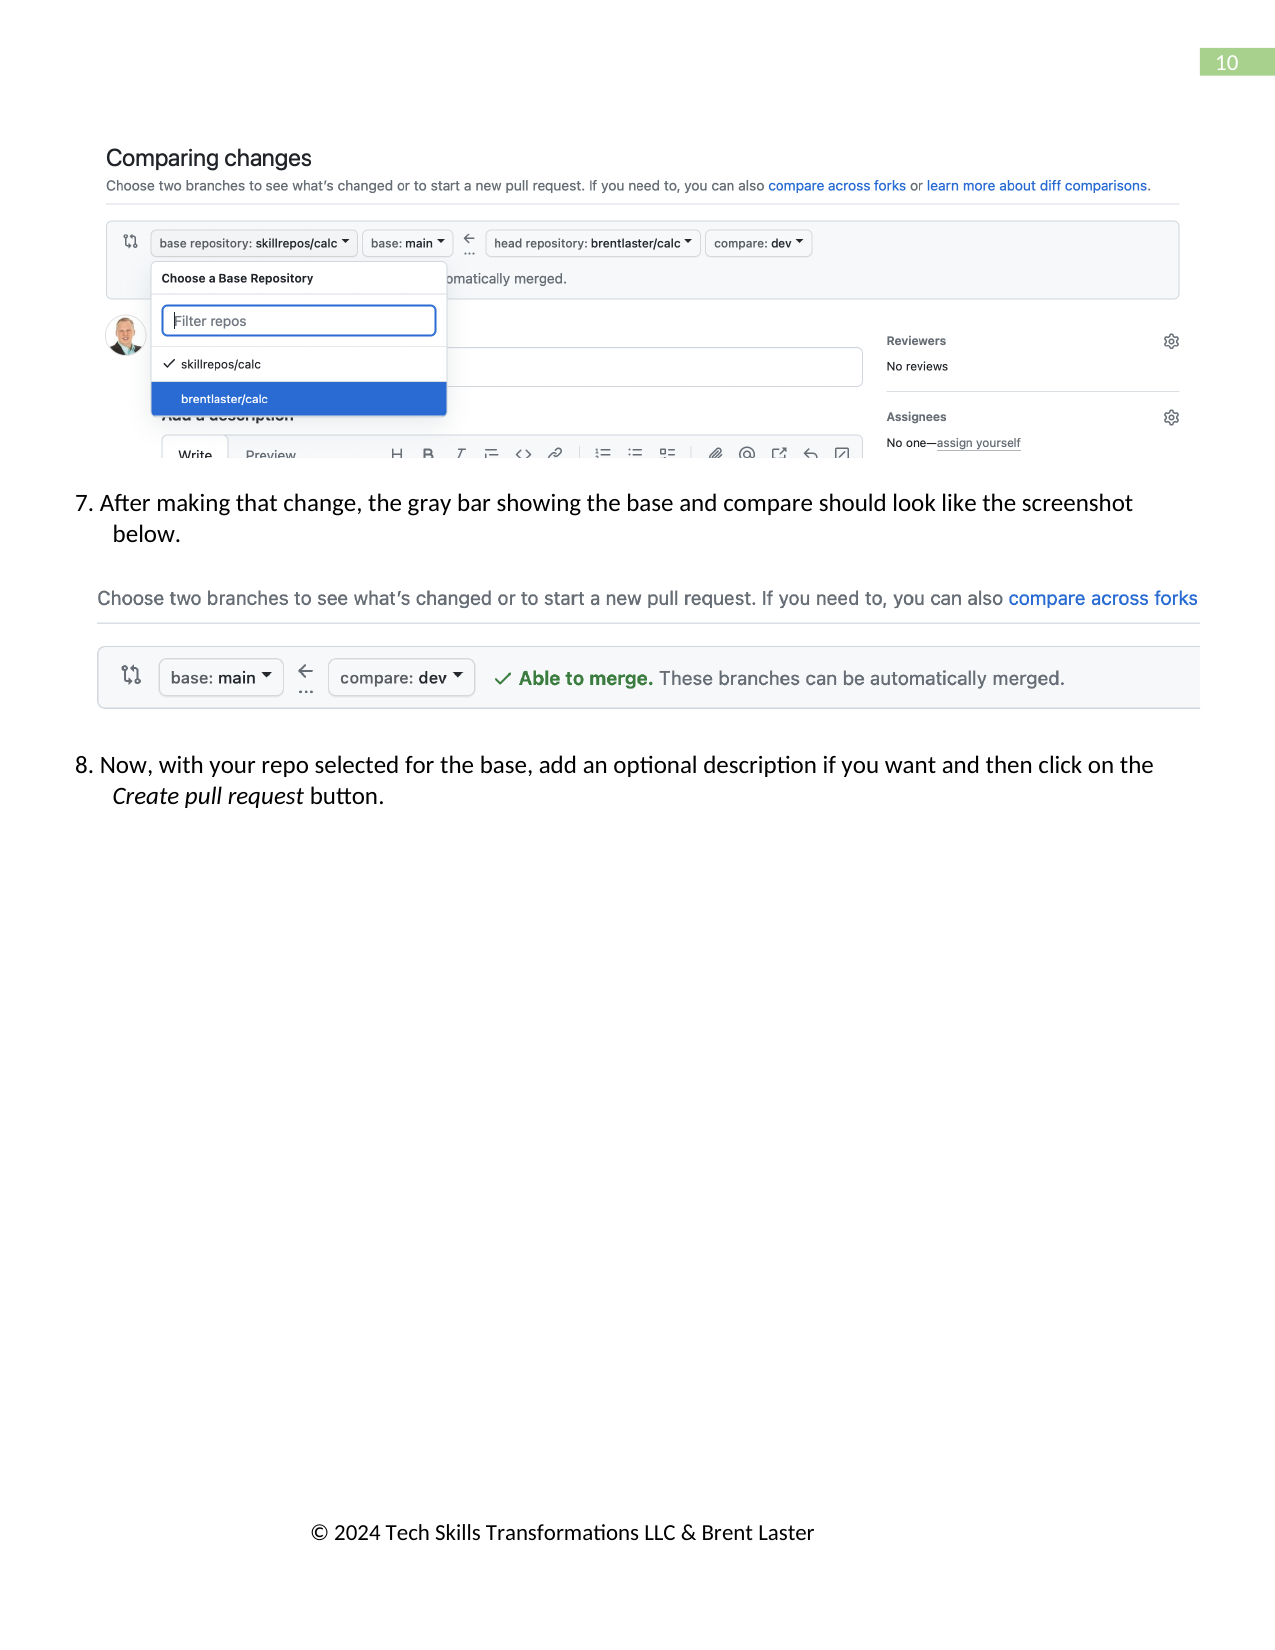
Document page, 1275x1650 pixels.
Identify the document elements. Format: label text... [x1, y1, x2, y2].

subtitle 7. After making that change, the gray bar showing the base and compare should look like the screenshot below. [75, 487, 1200, 548]
subtitle 8. Now, with your repo selected for the base, add an optional description if you want and then click on the Create pull request button. [75, 749, 1200, 810]
picture [75, 577, 1200, 721]
picture [75, 123, 1200, 458]
